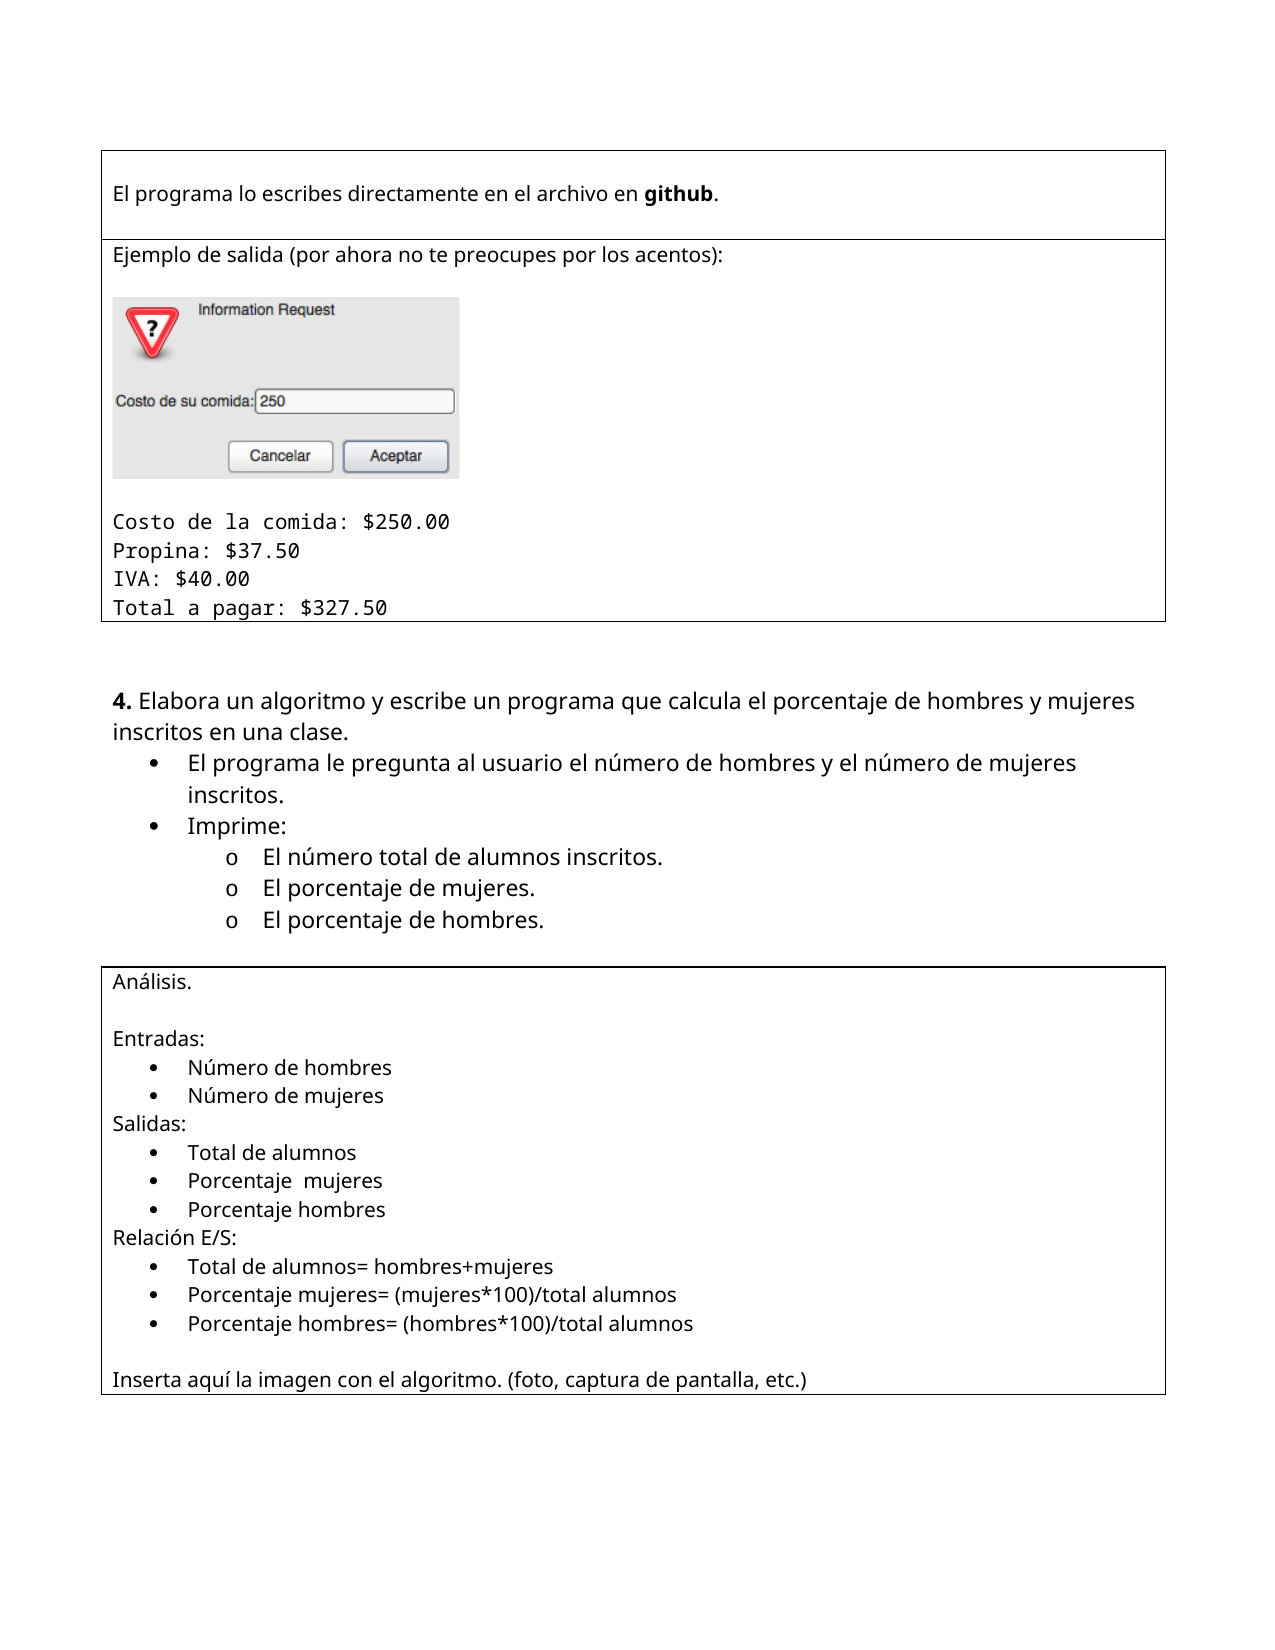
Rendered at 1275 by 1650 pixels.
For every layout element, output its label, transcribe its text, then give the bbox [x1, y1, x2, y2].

list El número total de alumnos inscritos. [225, 841, 1162, 872]
list Imprime: [150, 810, 1162, 841]
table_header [102, 968, 1165, 1394]
list El porcentaje de mujeres. [225, 872, 1162, 904]
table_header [102, 151, 1165, 239]
table_cell Ejemplo de salida (por ahora no te preocupes por los acentos): Costo de la comida: $250.00 Propina: $37.50 IVA: $40.00 Total a pagar: $327.50 [102, 240, 1165, 621]
text 4. Elabora un algoritmo y escribe un programa que calcula el porcentaje de hombres y mujeres inscritos en una clase. [112, 685, 1162, 747]
picture [112, 297, 460, 479]
list El porcentaje de hombres. [225, 904, 1162, 935]
list El programa le pregunta al usuario el número de hombres y el número de mujeres inscritos. [150, 747, 1162, 810]
